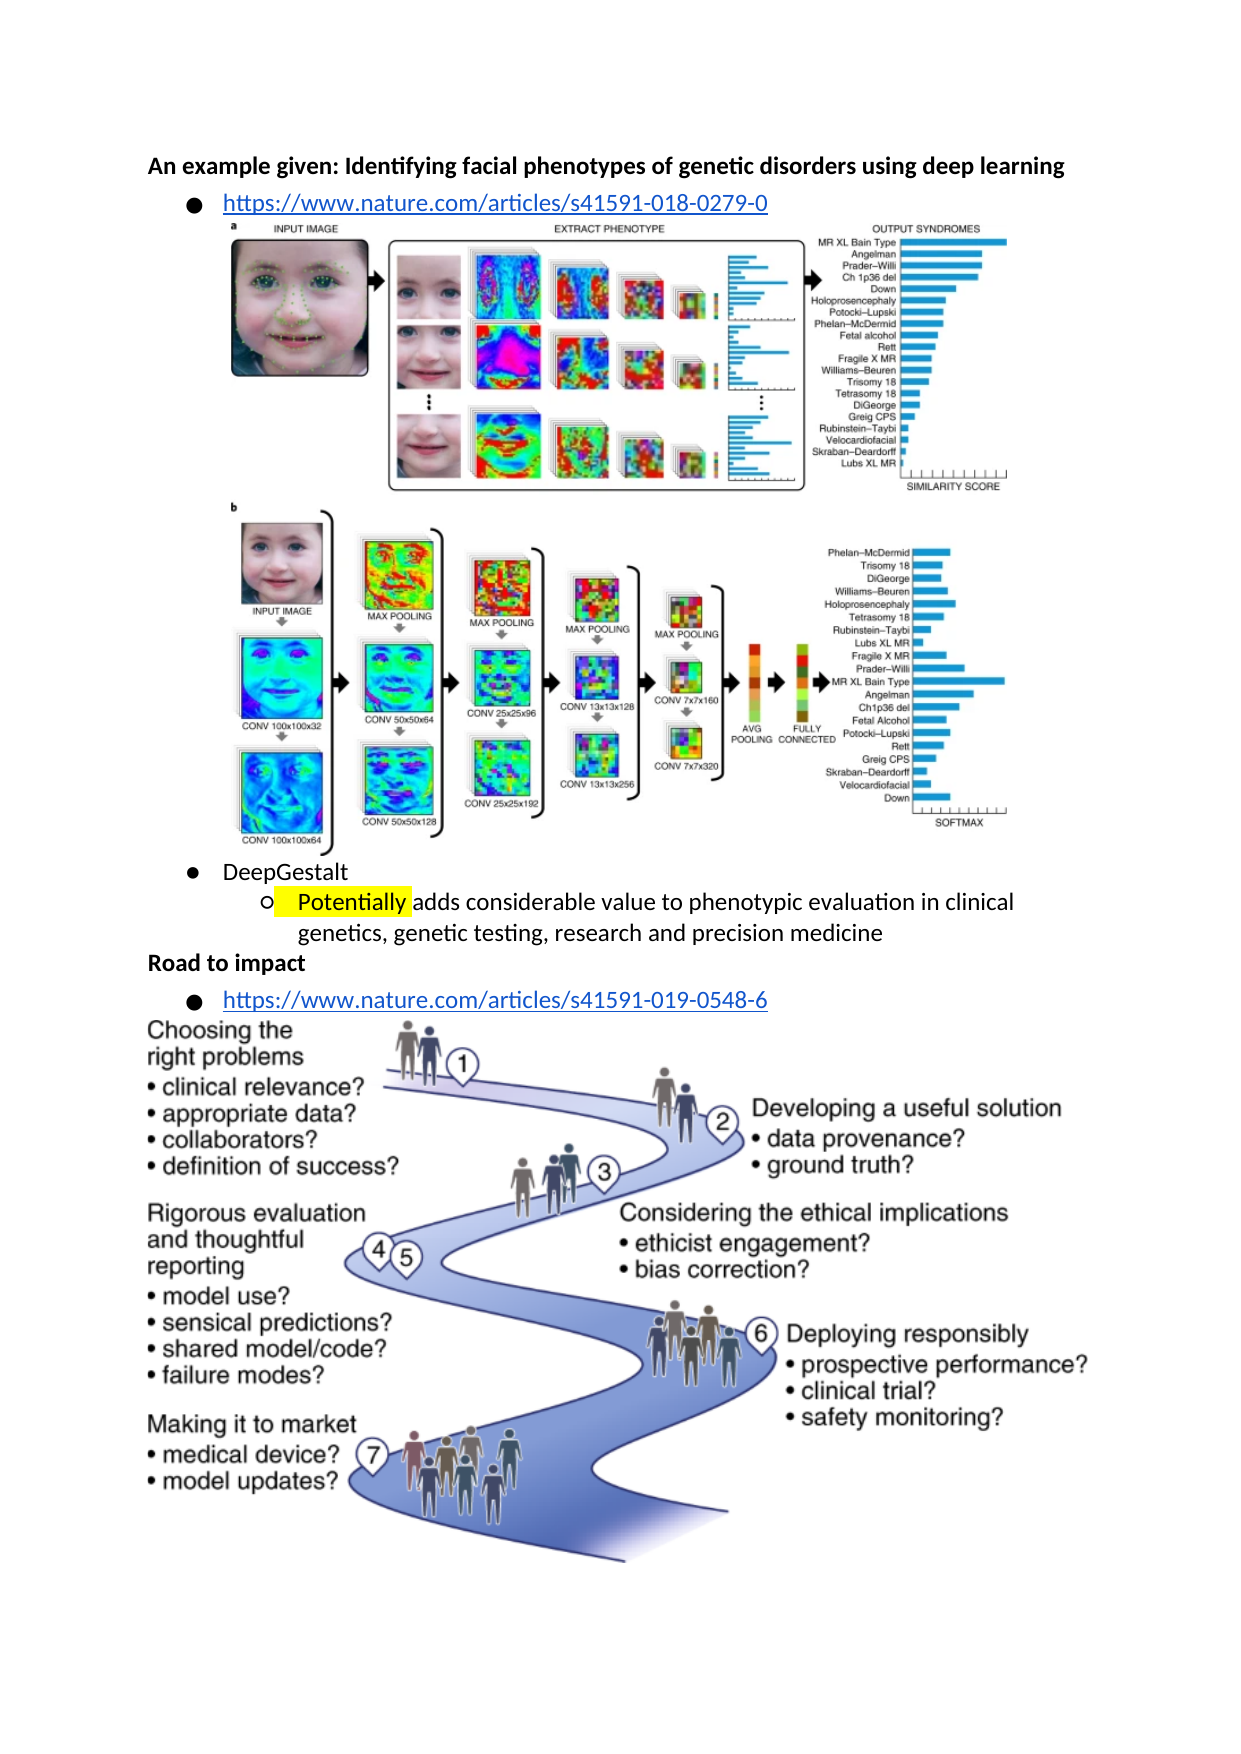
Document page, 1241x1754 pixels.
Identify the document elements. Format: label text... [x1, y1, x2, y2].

list https://www.nature.com/articles/s41591-019-0548-6 [185, 978, 1090, 1021]
list https://www.nature.com/articles/s41591-018-0279-0 [185, 181, 1090, 223]
text An example given: Identifying facial phenotypes of genetic disorders using deep learning [148, 150, 1090, 181]
list Potentially adds considerable value to phenotypic evaluation in clinical genetics, genetic testing, research and precision medicine [260, 886, 1090, 947]
picture [231, 223, 1007, 856]
list DeepGestalt [185, 856, 1090, 886]
picture [147, 1020, 1088, 1563]
text Road to impact [148, 947, 1090, 978]
